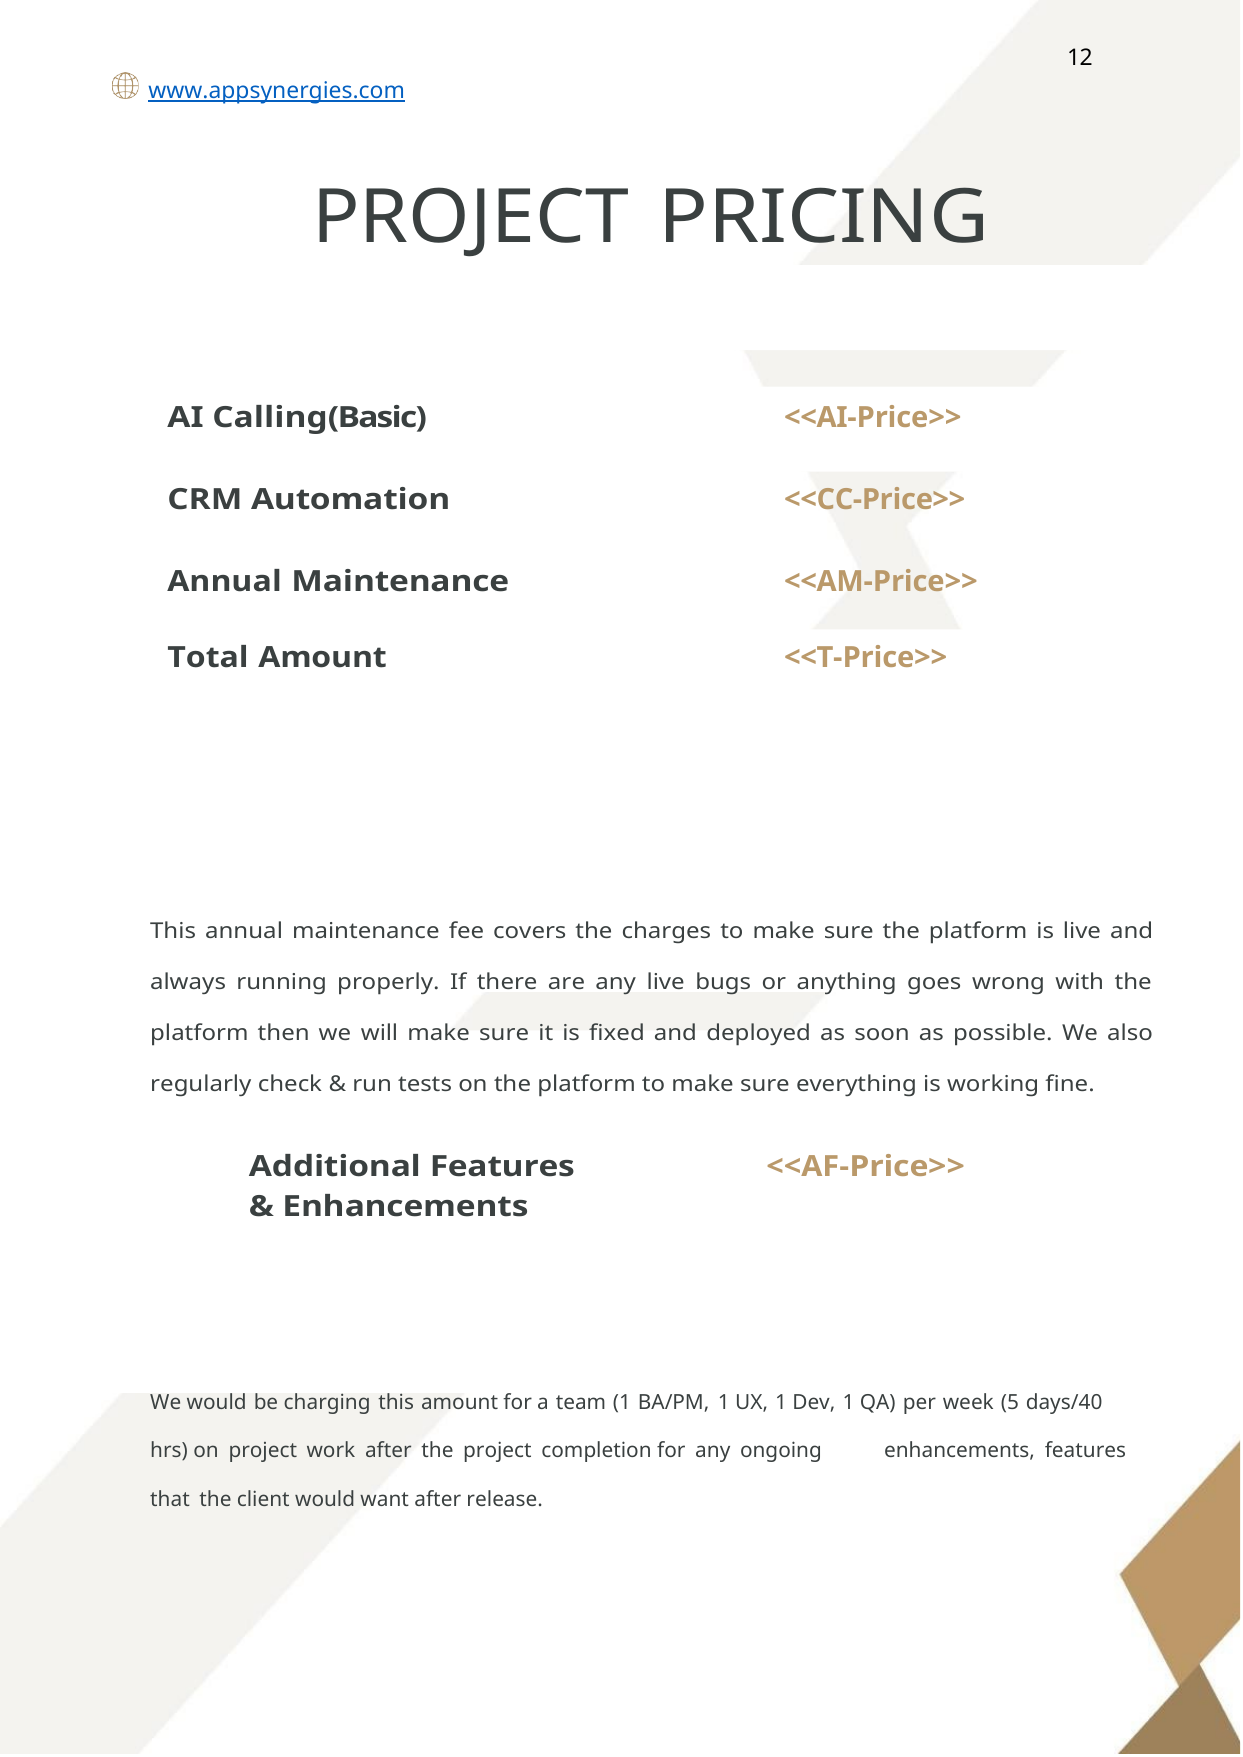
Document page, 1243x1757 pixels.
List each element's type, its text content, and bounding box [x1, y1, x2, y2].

table_cell CRM Automation [162, 446, 692, 528]
text We would be charging this amount for a team (1 BA/PM, 1 UX, 1 Dev, 1 QA) per week (5 days/40 hrs) on project work after the project completion for any ongoing enhancements, features that the client would want after release. [150, 1387, 1133, 1513]
subtitle PROJECT PRICING [223, 162, 1078, 264]
text This annual maintenance fee covers the charges to make sure the platform is live and always running properly. If there are any live bugs or anything goes wrong with the platform then we will make sure it is fixed and deployed as soon as possible. We also regularly check & run tests on the platform to make sure everything is working fine. [150, 915, 1154, 1098]
table_cell <<CC-Price>> [692, 446, 1172, 528]
table_header <<AI-Price>> [692, 364, 1172, 446]
table_cell Total Amount [162, 610, 692, 674]
table_cell <<AM-Price>> [692, 528, 1172, 610]
text 12 [1067, 41, 1243, 72]
table_cell <<T-Price>> [692, 610, 1172, 674]
picture [0, 0, 1241, 1754]
text www.appsynergies.com [112, 72, 1243, 105]
table_cell Annual Maintenance [162, 528, 692, 610]
table_header Additional Features & Enhancements [244, 1146, 676, 1225]
table_header <<AF-Price>> [676, 1146, 978, 1225]
table_header AI Calling(Basic) [162, 364, 692, 446]
